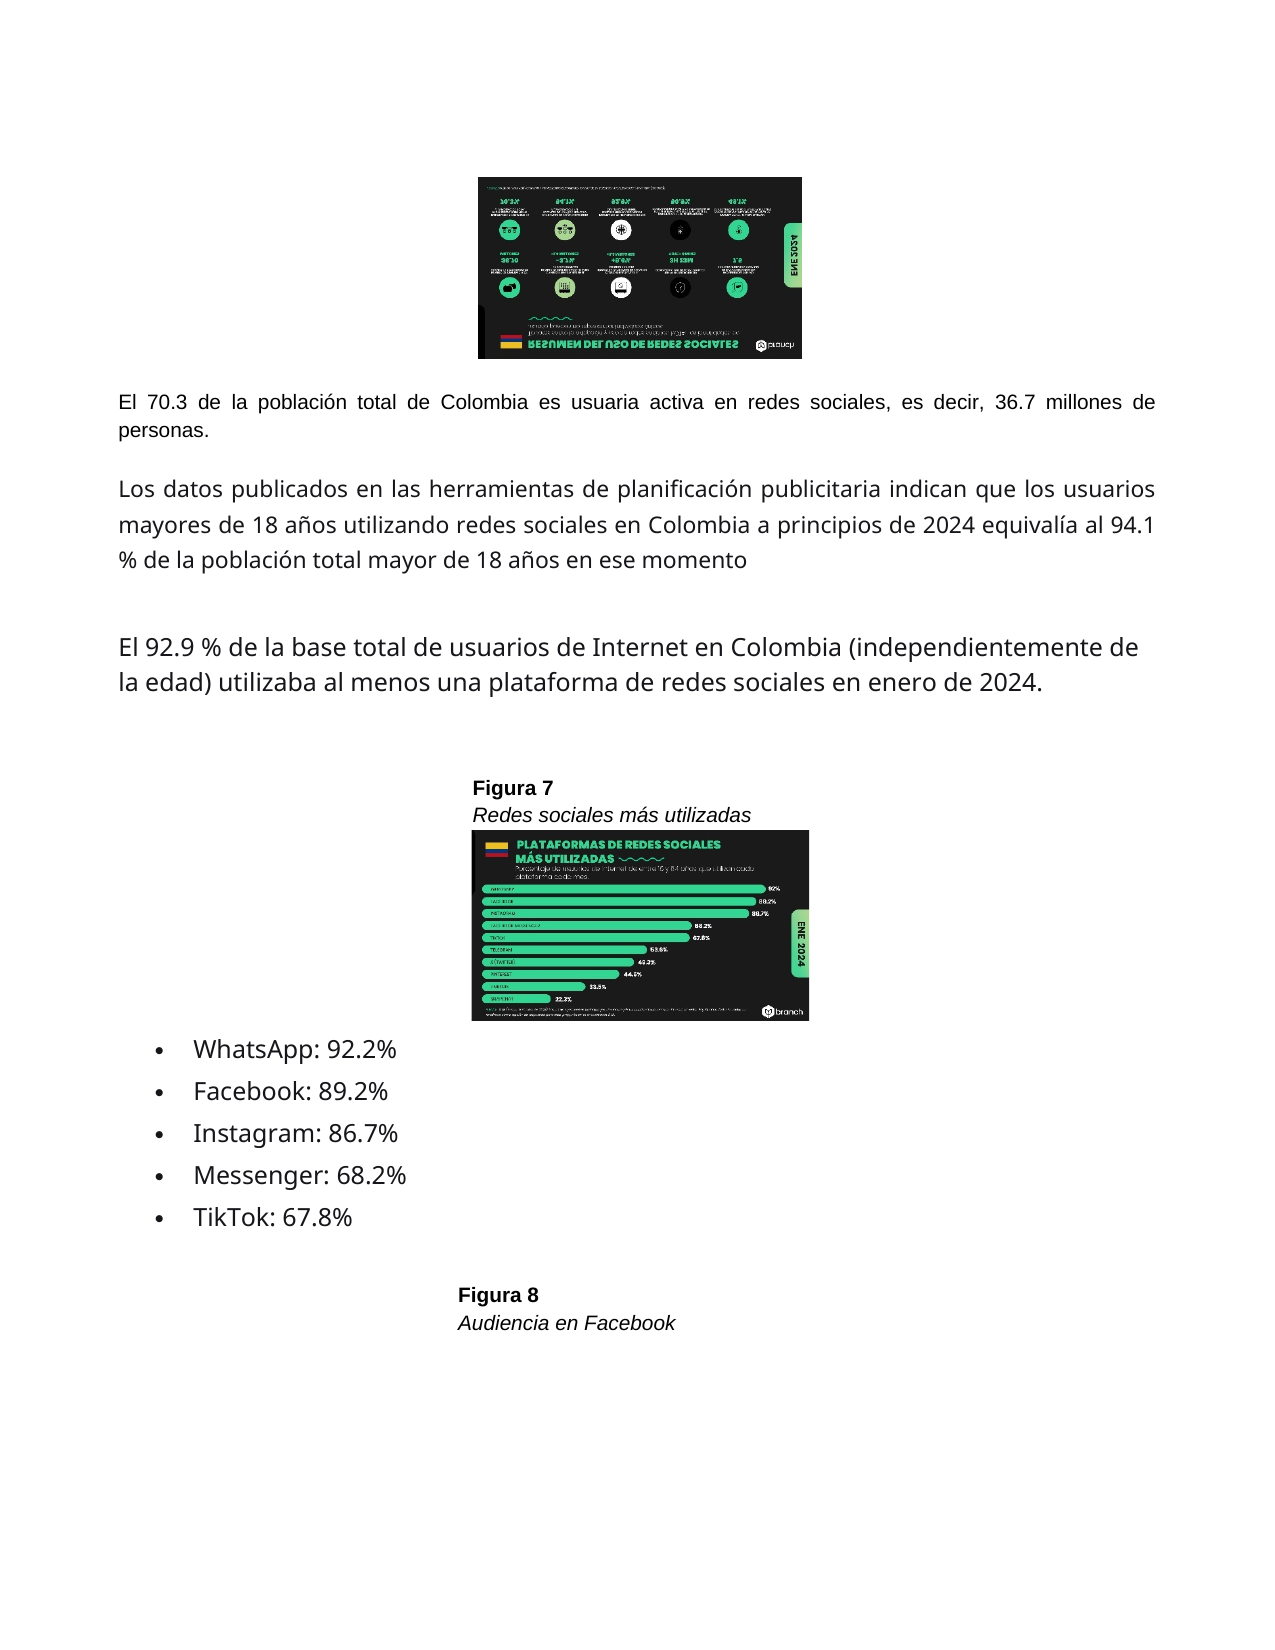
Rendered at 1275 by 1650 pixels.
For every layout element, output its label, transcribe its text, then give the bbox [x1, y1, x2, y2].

picture [478, 177, 802, 359]
text Redes sociales más utilizadas [251, 803, 1157, 827]
list Instagram: 86.7% [156, 1115, 1157, 1149]
text Figura 8 [383, 1283, 1157, 1307]
picture [471, 830, 810, 1021]
list Facebook: 89.2% [156, 1073, 1157, 1108]
text Audiencia en Facebook [118, 1310, 1157, 1334]
text Los datos publicados en las herramientas de planificación publicitaria indican que los usuarios mayores de 18 años utilizando redes sociales en Colombia a principios de 2024 equivalía al 94.1 % de la población total mayor de 18 años en ese momento [118, 540, 1157, 576]
list Messenger: 68.2% [156, 1157, 1157, 1191]
list TikTok: 67.8% [156, 1199, 1157, 1233]
list WhatsApp: 92.2% [156, 1032, 1157, 1066]
text Figura 7 [251, 775, 1157, 799]
text El 70.3 de la población total de Colombia es usuaria activa en redes sociales, es decir, 36.7 millones de personas. [118, 390, 1157, 442]
text El 92.9 % de la base total de usuarios de Internet en Colombia (independientemente de la edad) utilizaba al menos una plataforma de redes sociales en enero de 2024. [118, 630, 1157, 698]
